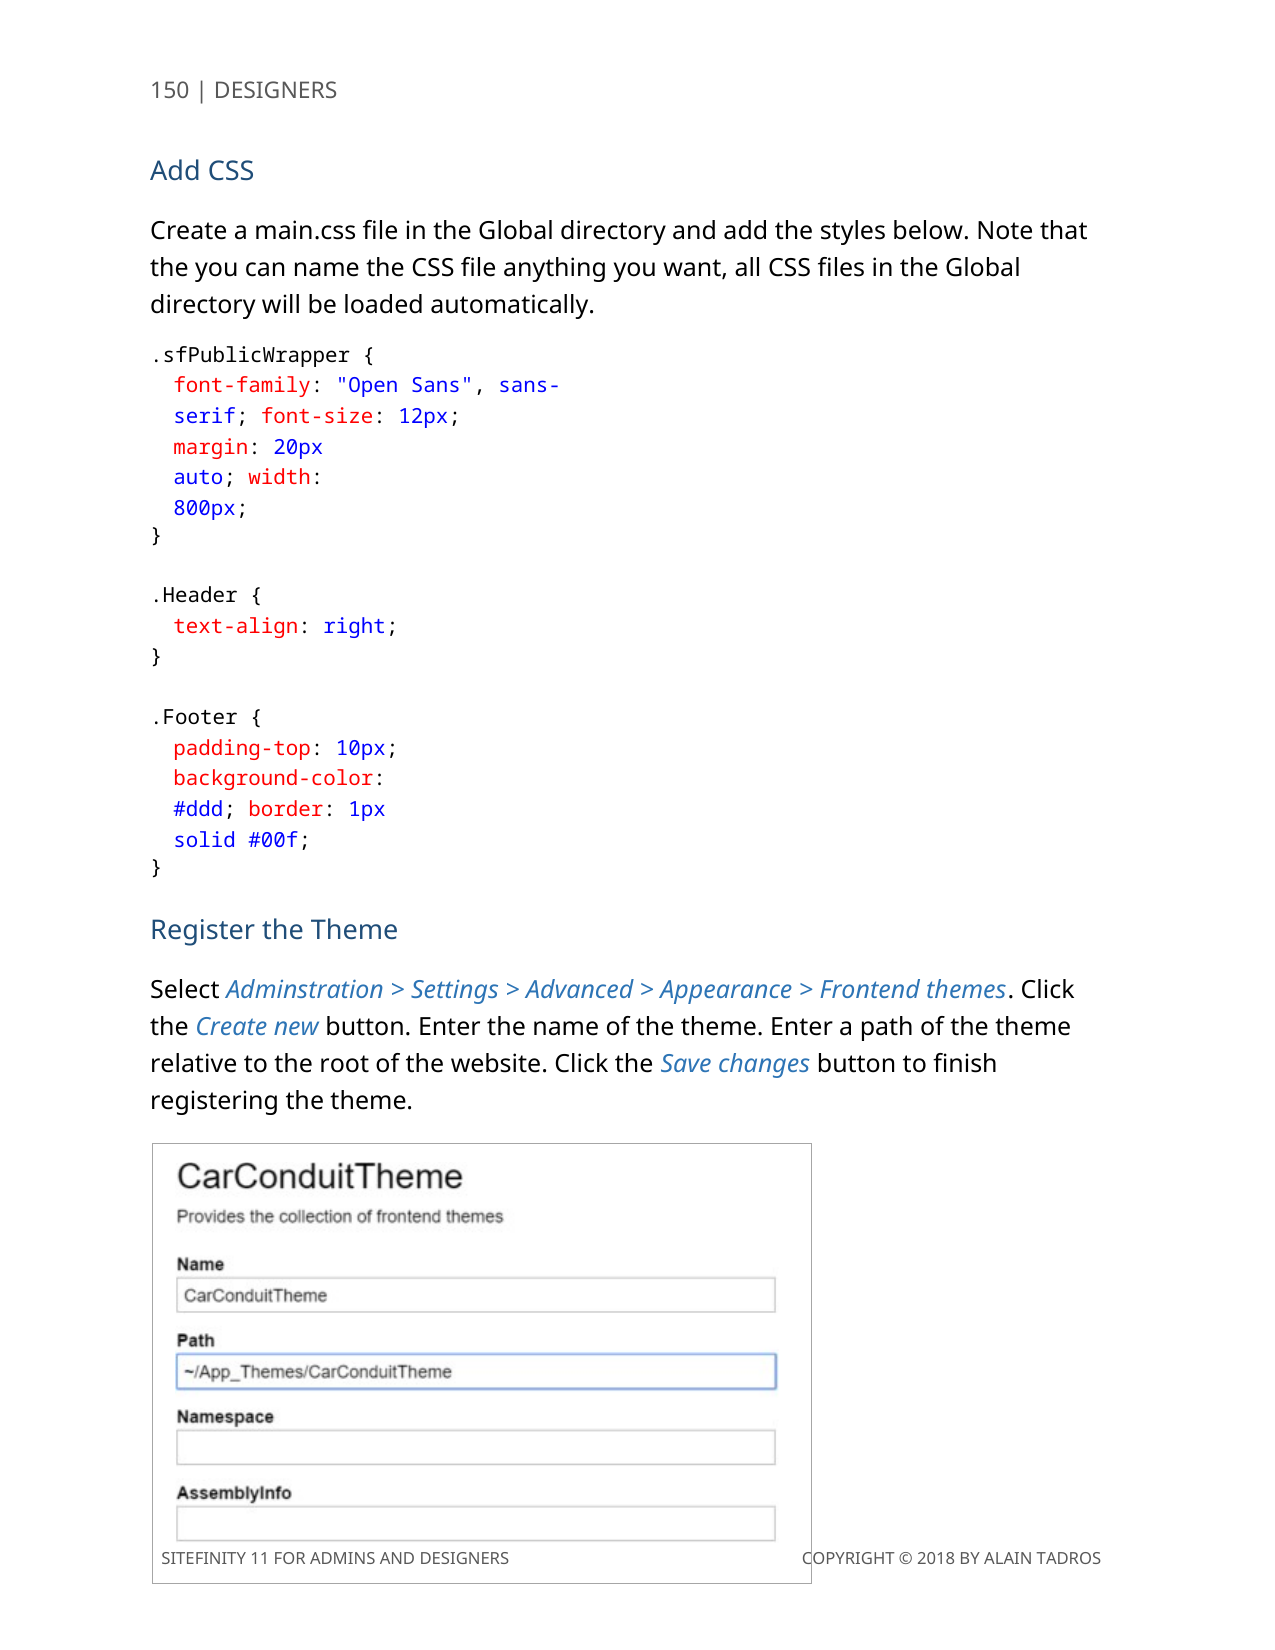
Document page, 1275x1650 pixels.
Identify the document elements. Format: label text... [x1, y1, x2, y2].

text Add CSS [150, 151, 1275, 188]
text .Footer { [150, 702, 1275, 731]
text Select Adminstration > Settings > Advanced > Appearance > Frontend themes. Click the Create new button. Enter the name of the theme. Enter a path of the theme relative to the root of the website. Click the Save changes button to finish registering the theme. [150, 972, 1107, 1117]
text Register the Theme [150, 911, 1275, 947]
text 150 | DESIGNERS [150, 74, 1275, 106]
text font-family: "Open Sans", sans-serif; font-size: 12px; [173, 371, 597, 430]
text } [150, 524, 1275, 548]
text .Header { [150, 580, 1275, 609]
text Create a main.css file in the Global directory and add the styles below. Note that the you can name the CSS file anything you want, all CSS files in the Global directory will be loaded automatically. [150, 213, 1124, 321]
text } [150, 855, 1275, 880]
text } [150, 641, 1275, 669]
text margin: 20px auto; width: 800px; [173, 432, 381, 522]
picture [175, 1162, 779, 1543]
text .sfPublicWrapper { [150, 340, 1275, 368]
text padding-top: 10px; background-color: #ddd; border: 1px solid #00f; [173, 733, 437, 853]
text text-align: right; [173, 611, 1275, 639]
